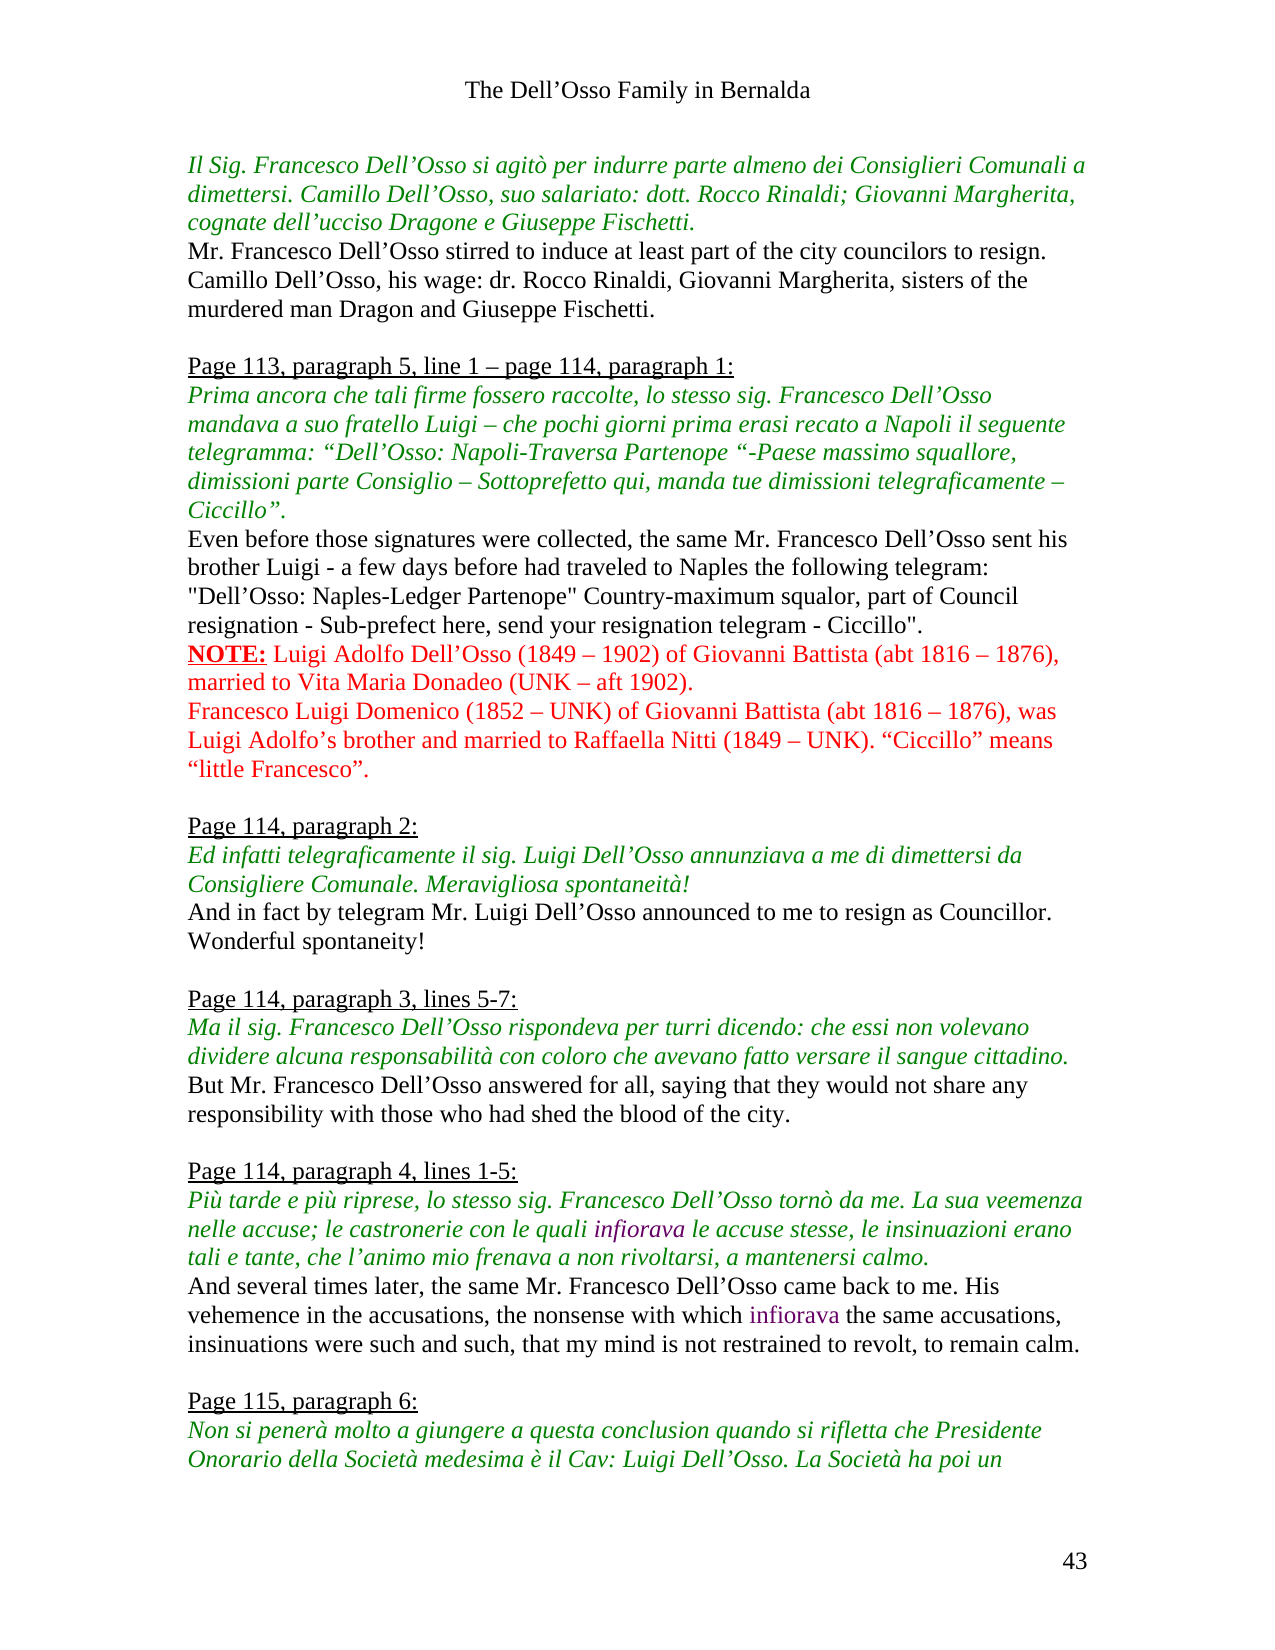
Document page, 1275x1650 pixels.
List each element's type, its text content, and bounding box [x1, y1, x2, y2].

text Page 115, paragraph 6: [187, 1386, 1087, 1415]
text Page 114, paragraph 2: [187, 811, 1087, 840]
text Mr. Francesco Dell’Osso stirred to induce at least part of the city councilors to resign. Camillo Dell’Osso, his wage: dr. Rocco Rinaldi, Giovanni Margherita, sisters of the murdered man Dragon and Giuseppe Fischetti. [187, 236, 1087, 322]
text Più tarde e più riprese, lo stesso sig. Francesco Dell’Osso tornò da me. La sua veemenza nelle accuse; le castronerie con le quali infiorava le accuse stesse, le insinuazioni erano tali e tante, che l’animo mio frenava a non rivoltarsi, a mantenersi calmo. [187, 1185, 1087, 1271]
text Prima ancora che tali firme fossero raccolte, lo stesso sig. Francesco Dell’Osso mandava a suo fratello Luigi – che pochi giorni prima erasi recato a Napoli il seguente telegramma: “Dell’Osso: Napoli-Traversa Partenope “-Paese massimo squallore, dimissioni parte Consiglio – Sottoprefetto qui, manda tue dimissioni telegraficamente – Ciccillo”. [187, 380, 1087, 524]
text Francesco Luigi Domenico (1852 – UNK) of Giovanni Battista (abt 1816 – 1876), was Luigi Adolfo’s brother and married to Raffaella Nitti (1849 – UNK). “Ciccillo” means “little Francesco”. [187, 696, 1087, 782]
text And in fact by telegram Mr. Luigi Dell’Osso announced to me to resign as Councillor. Wonderful spontaneity! [187, 897, 1087, 955]
text NOTE: Luigi Adolfo Dell’Osso (1849 – 1902) of Giovanni Battista (abt 1816 – 1876), married to Vita Maria Donadeo (UNK – aft 1902). [187, 639, 1087, 696]
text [187, 1415, 1087, 1472]
text Page 114, paragraph 4, lines 1-5: [187, 1156, 1087, 1185]
text And several times later, the same Mr. Francesco Dell’Osso came back to me. His vehemence in the accusations, the nonsense with which infiorava the same accusations, insinuations were such and such, that my mind is not restrained to revolt, to remain calm. [187, 1271, 1087, 1357]
text But Mr. Francesco Dell’Osso answered for all, saying that they would not share any responsibility with those who had shed the blood of the city. [187, 1070, 1087, 1127]
text Ed infatti telegraficamente il sig. Luigi Dell’Osso annunziava a me di dimettersi da Consigliere Comunale. Meravigliosa spontaneità! [187, 840, 1087, 897]
text Il Sig. Francesco Dell’Osso si agitò per indurre parte almeno dei Consiglieri Comunali a dimettersi. Camillo Dell’Osso, suo salariato: dott. Rocco Rinaldi; Giovanni Margherita, cognate dell’ucciso Dragone e Giuseppe Fischetti. [187, 150, 1087, 236]
text Page 114, paragraph 3, lines 5-7: [187, 984, 1087, 1012]
text Ma il sig. Francesco Dell’Osso rispondeva per turri dicendo: che essi non volevano dividere alcuna responsabilità con coloro che avevano fatto versare il sangue cittadino. [187, 1012, 1087, 1070]
text Page 113, paragraph 5, line 1 – page 114, paragraph 1: [187, 351, 1087, 380]
text Even before those signatures were collected, the same Mr. Francesco Dell’Osso sent his brother Luigi - a few days before had traveled to Naples the following telegram: "Dell’Osso: Naples-Ledger Partenope" Country-maximum squalor, part of Council resignation - Sub-prefect here, send your resignation telegram - Ciccillo". [187, 524, 1087, 639]
